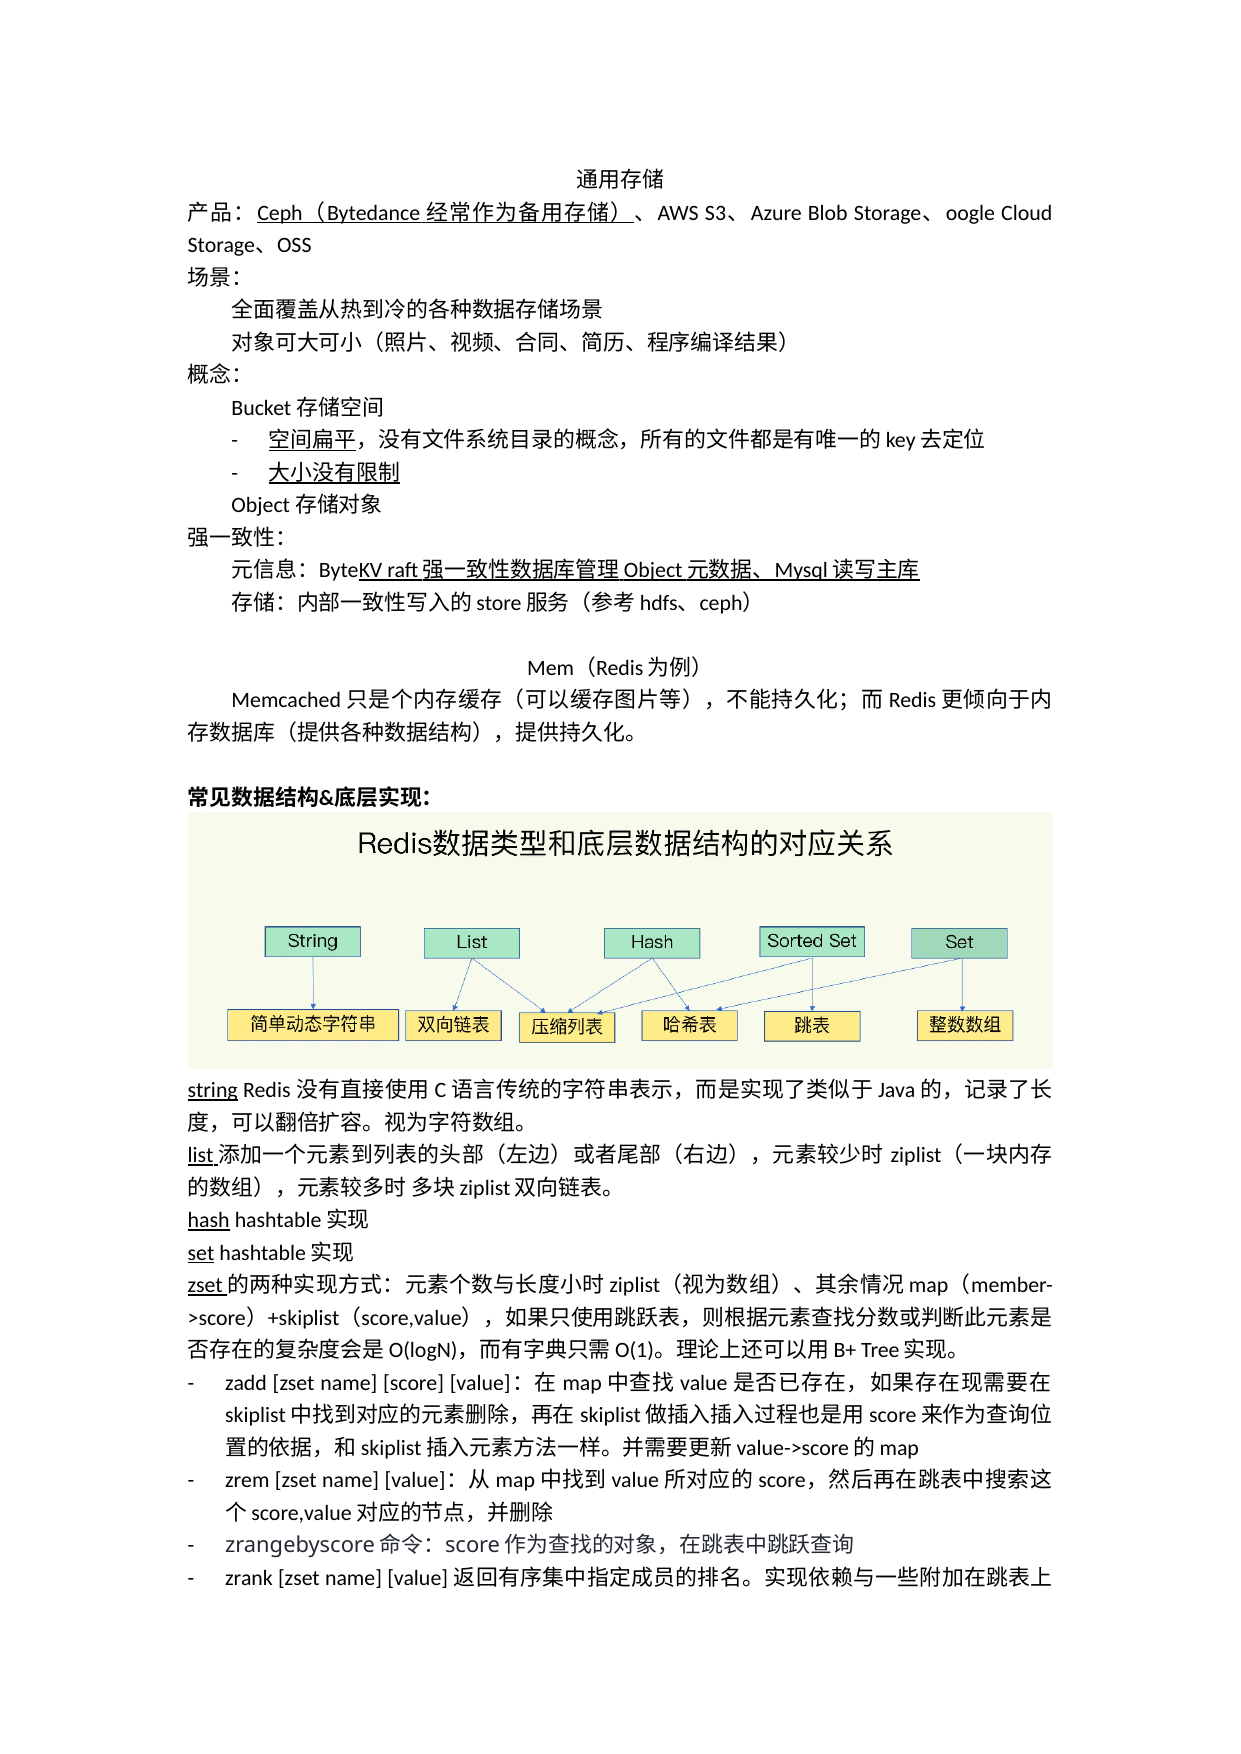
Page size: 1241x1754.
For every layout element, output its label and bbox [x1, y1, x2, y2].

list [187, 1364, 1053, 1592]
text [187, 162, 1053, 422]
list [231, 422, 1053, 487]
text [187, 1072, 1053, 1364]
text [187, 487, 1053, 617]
picture [187, 812, 1053, 1069]
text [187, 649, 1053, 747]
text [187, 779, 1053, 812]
